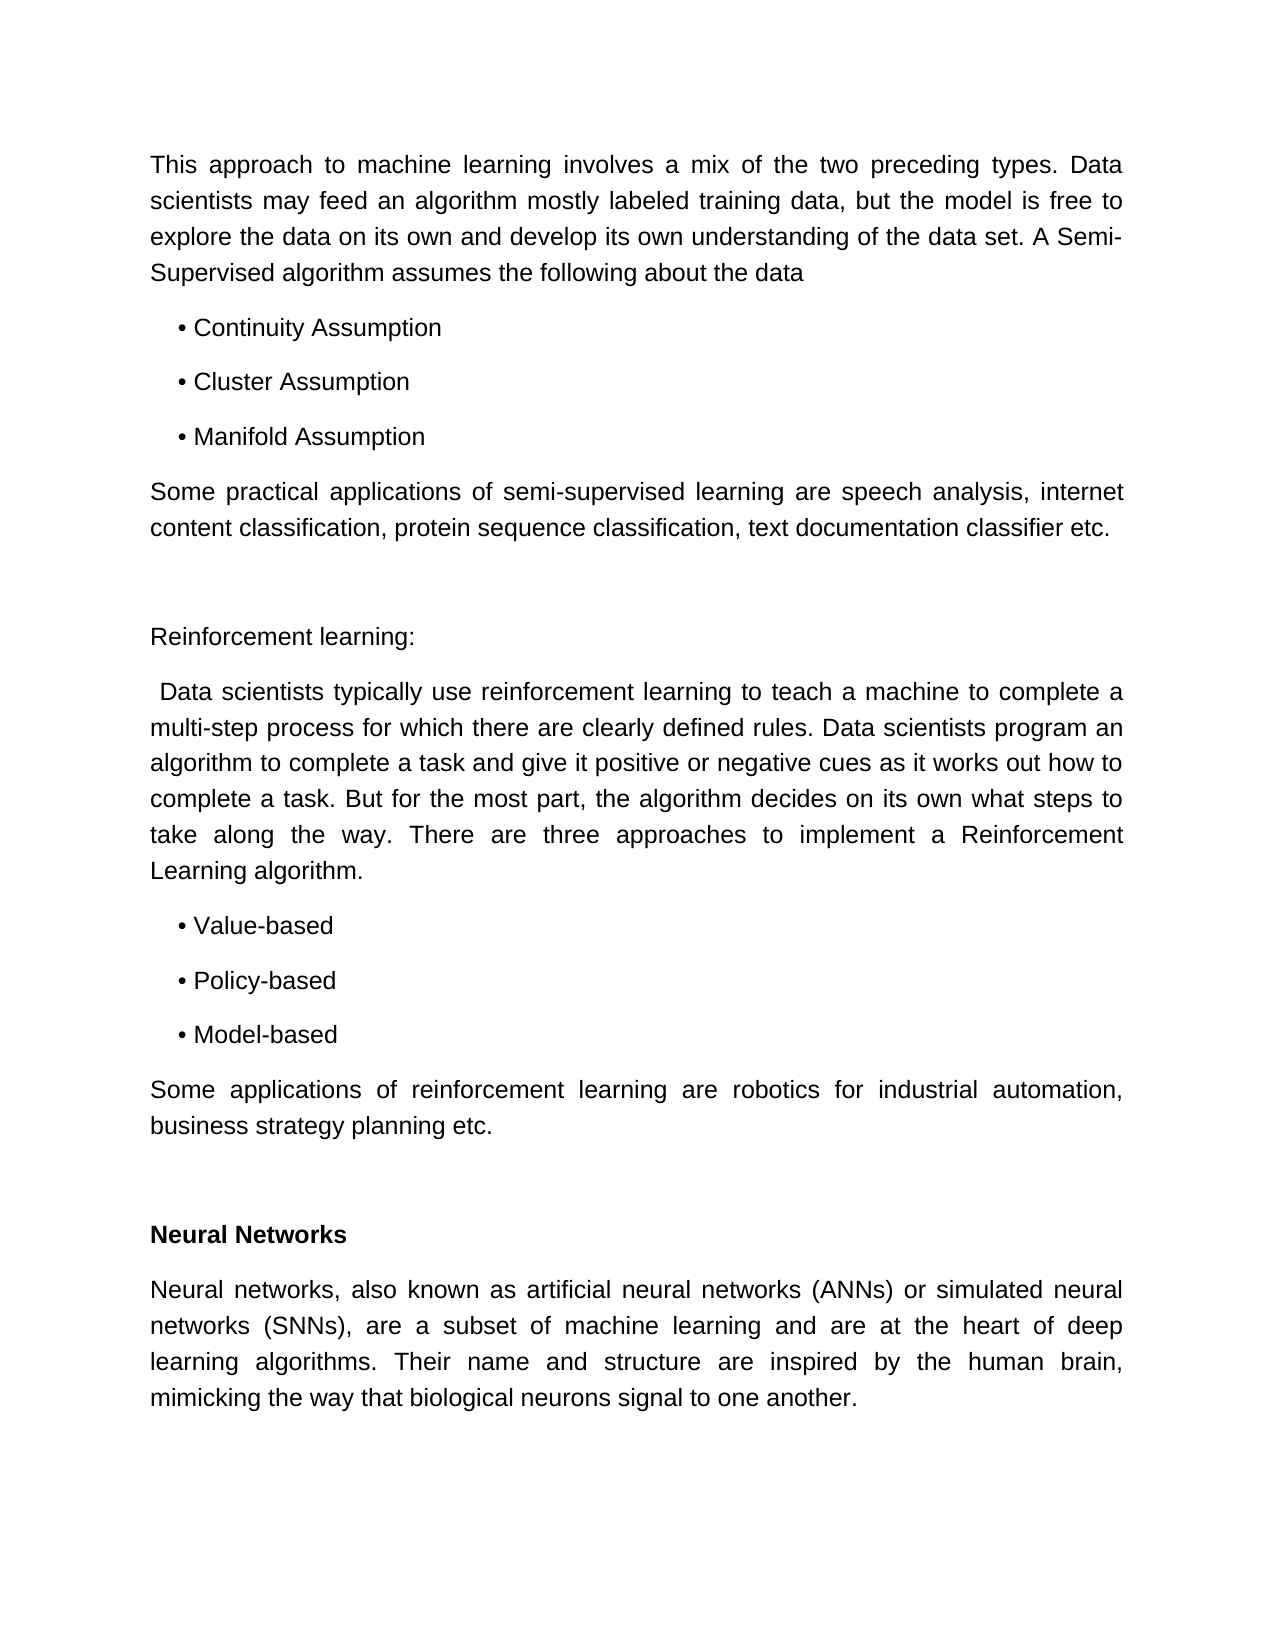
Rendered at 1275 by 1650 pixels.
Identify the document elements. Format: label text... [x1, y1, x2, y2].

text Some practical applications of semi-supervised learning are speech analysis, internet content classification, protein sequence classification, text documentation classifier etc. [150, 477, 1125, 541]
text Neural networks, also known as artificial neural networks (ANNs) or simulated neural networks (SNNs), are a subset of machine learning and are at the heart of deep learning algorithms. Their name and structure are inspired by the human brain, mimicking the way that biological neurons signal to one another. [150, 1275, 1125, 1412]
text Reinforcement learning: [150, 622, 1125, 651]
text • Manifold Assumption [150, 422, 1125, 451]
text • Value-based [150, 911, 1125, 940]
text • Cluster Assumption [150, 367, 1125, 396]
text This approach to machine learning involves a mix of the two preceding types. Data scientists may feed an algorithm mostly labeled training data, but the model is free to explore the data on its own and develop its own understanding of the data set. A Semi-Supervised algorithm assumes the following about the data [150, 150, 1125, 287]
text • Policy-based [150, 966, 1125, 994]
text Data scientists typically use reinforcement learning to teach a machine to complete a multi-step process for which there are clearly defined rules. Data scientists program an algorithm to complete a task and give it positive or negative cues as it works out how to complete a task. But for the most part, the algorithm decides on its own what steps to take along the way. There are three approaches to implement a Reinforcement Learning algorithm. [150, 677, 1125, 885]
text Neural Networks [150, 1220, 1125, 1249]
text • Model-based [150, 1020, 1125, 1049]
text Some applications of reinforcement learning are robotics for industrial automation, business strategy planning etc. [150, 1075, 1125, 1140]
text • Continuity Assumption [150, 312, 1125, 341]
